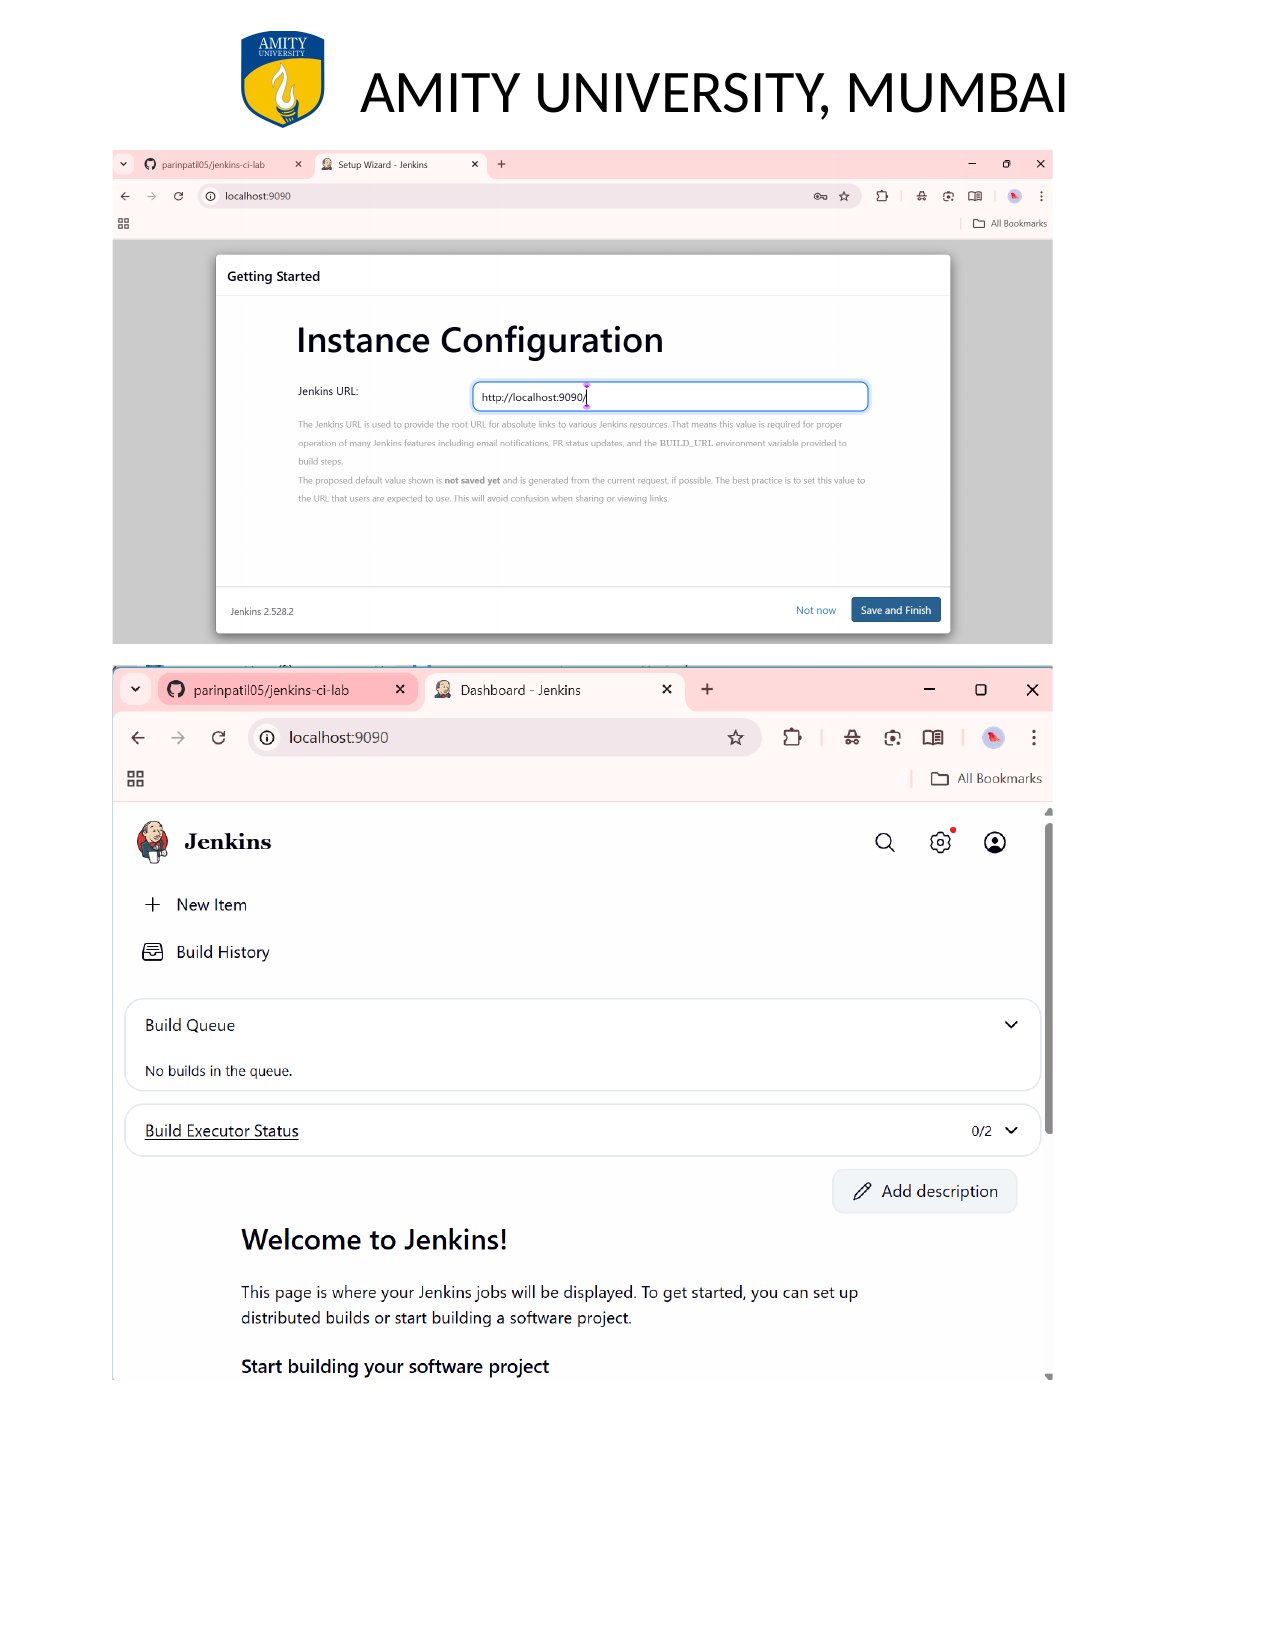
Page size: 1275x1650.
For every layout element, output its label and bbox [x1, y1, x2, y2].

picture [112, 665, 1053, 1380]
picture [112, 150, 1053, 644]
picture [241, 31, 327, 130]
